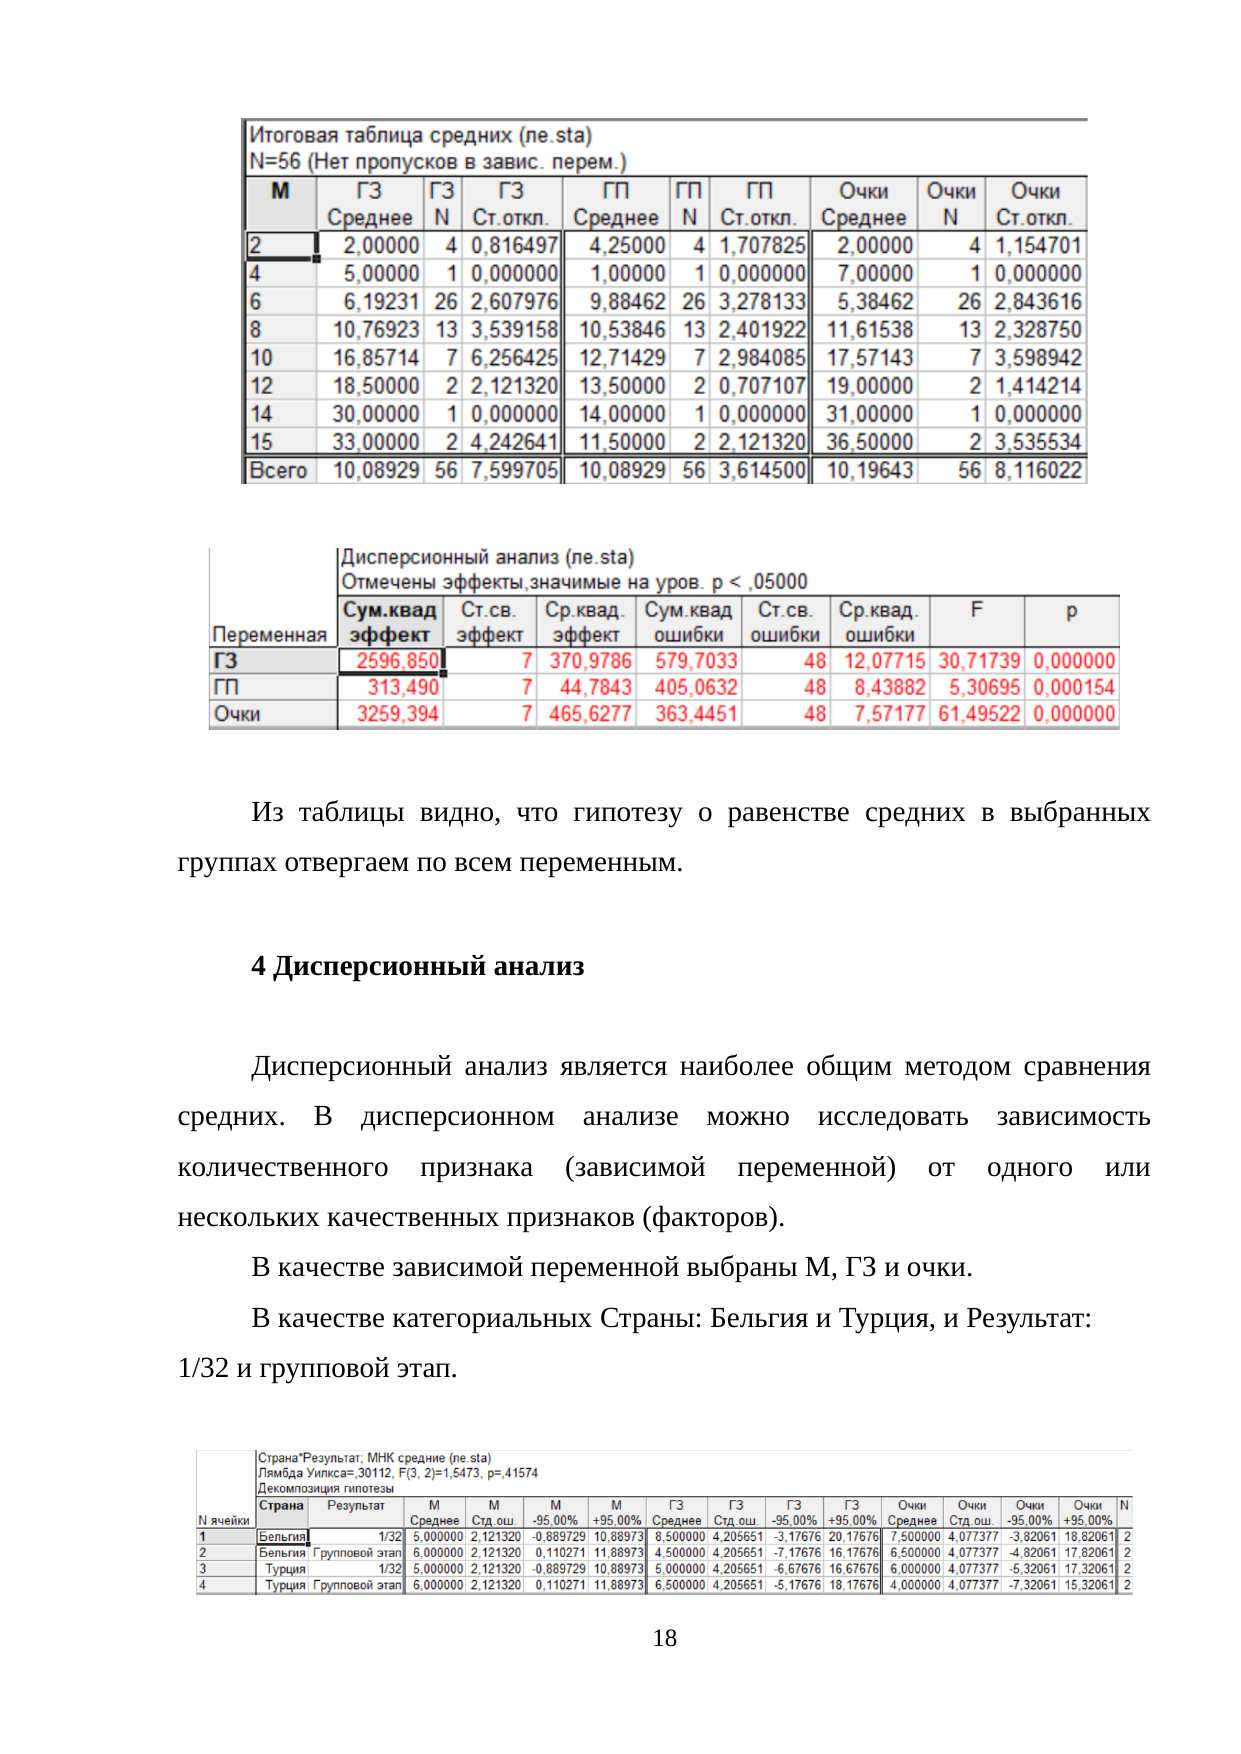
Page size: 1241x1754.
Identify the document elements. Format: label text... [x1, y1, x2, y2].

text Дисперсионный анализ является наиболее общим методом сравнения средних. В дисперсионном анализе можно исследовать зависимость количественного признака (зависимой переменной) от одного или нескольких качественных признаков (факторов). [177, 1048, 1152, 1233]
text В качестве категориальных Страны: Бельгия и Турция, и Результат: 1/32 и групповой этап. [177, 1300, 1152, 1384]
text 4 Дисперсионный анализ [177, 948, 1152, 981]
text В качестве зависимой переменной выбраны М, ГЗ и очки. [177, 1249, 1152, 1283]
picture [241, 118, 1088, 484]
picture [208, 548, 1120, 730]
text Из таблицы видно, что гипотезу о равенстве средних в выбранных группах отвергаем по всем переменным. [177, 794, 1152, 878]
picture [196, 1450, 1133, 1595]
